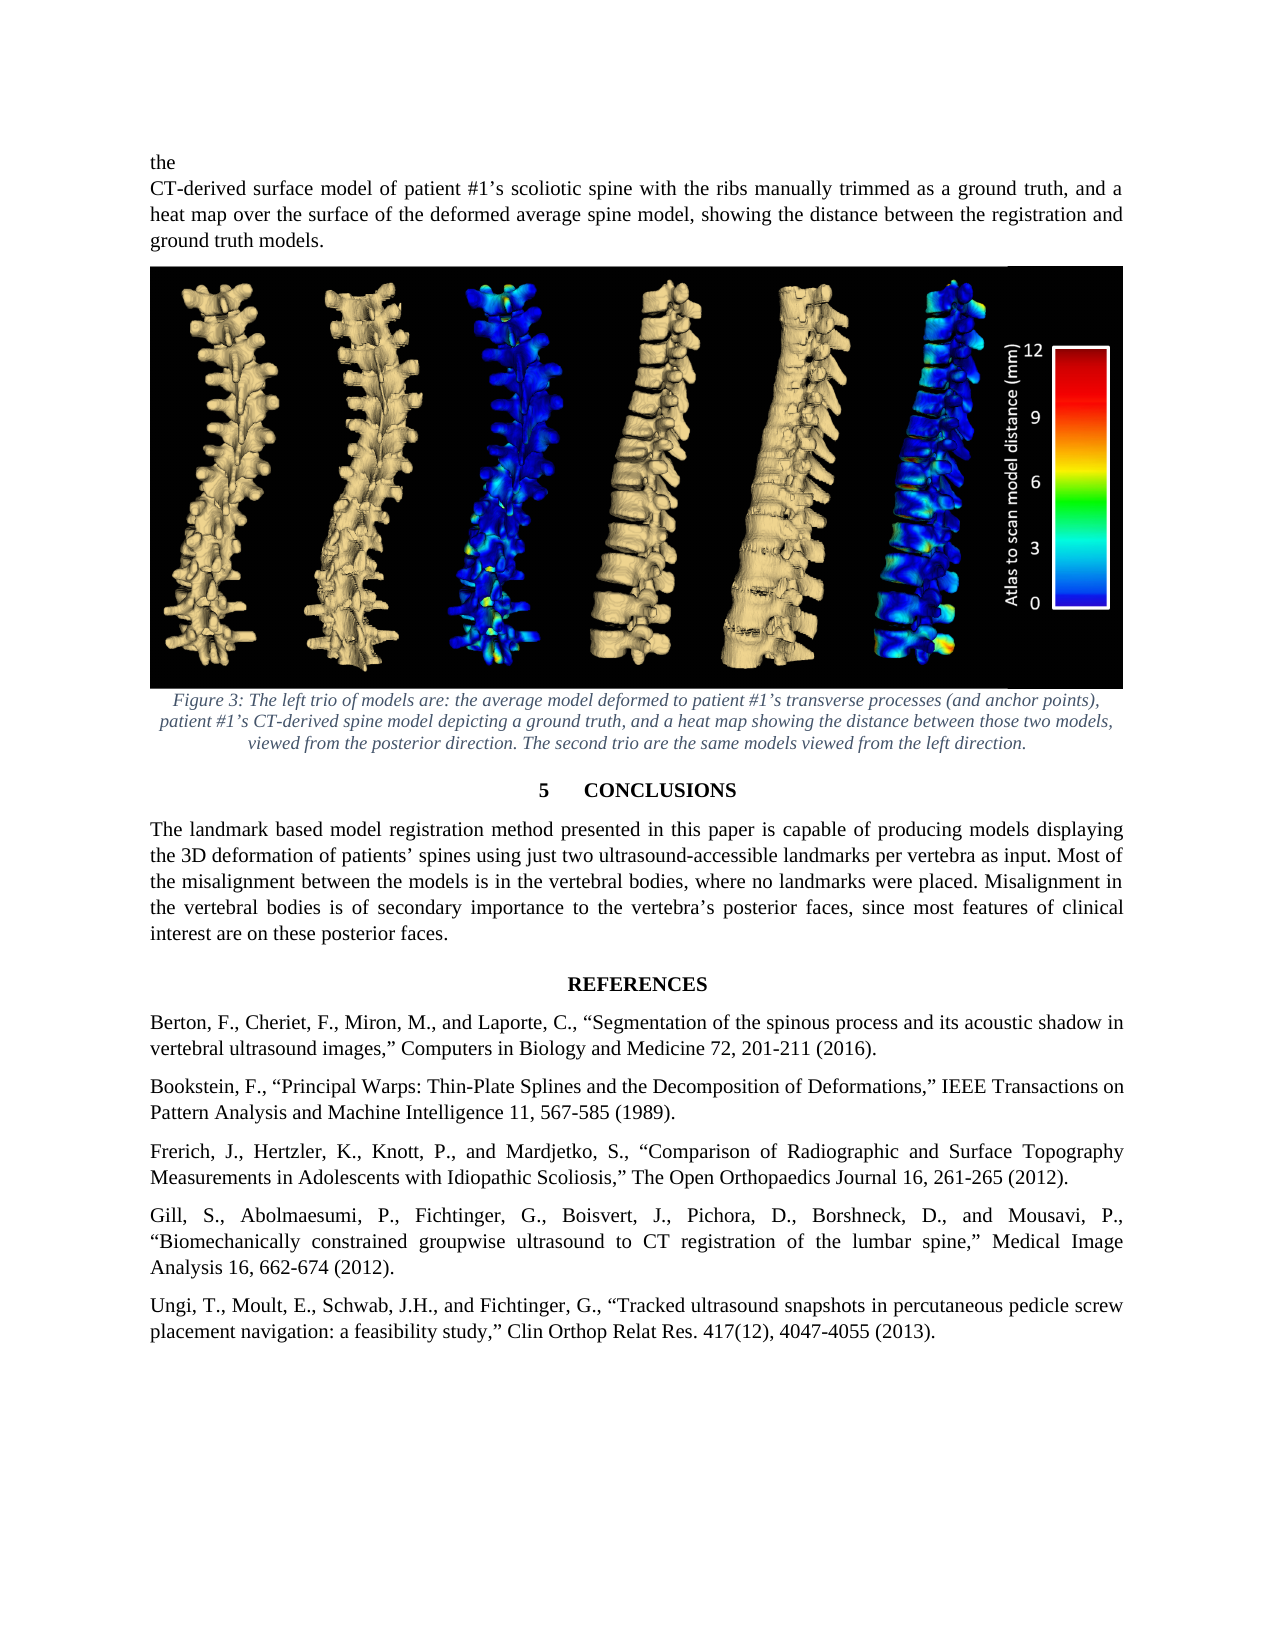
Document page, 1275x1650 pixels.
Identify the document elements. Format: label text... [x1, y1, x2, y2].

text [150, 150, 1125, 252]
text Figure 3: The left trio of models are: the average model deformed to patient #1’s transverse processes (and anchor points), patient #1’s CT-derived spine model depicting a ground truth, and a heat map showing the distance between those two models, viewed from the posterior direction. The second trio are the same models viewed from the left direction. [150, 689, 1125, 753]
picture [150, 266, 1123, 689]
subtitle REFERENCES [150, 971, 1125, 996]
subtitle CONCLUSIONS [150, 778, 1125, 802]
text Ungi, T., Moult, E., Schwab, J.H., and Fichtinger, G., “Tracked ultrasound snapshots in percutaneous pedicle screw placement navigation: a feasibility study,” Clin Orthop Relat Res. 417(12), 4047-4055 (2013). [150, 1293, 1125, 1343]
text Bookstein, F., “Principal Warps: Thin-Plate Splines and the Decomposition of Deformations,” IEEE Transactions on Pattern Analysis and Machine Intelligence 11, 567-585 (1989). [150, 1074, 1125, 1124]
text Berton, F., Cheriet, F., Miron, M., and Laporte, C., “Segmentation of the spinous process and its acoustic shadow in vertebral ultrasound images,” Computers in Biology and Medicine 72, 201-211 (2016). [150, 1010, 1125, 1060]
text The landmark based model registration method presented in this paper is capable of producing models displaying the 3D deformation of patients’ spines using just two ultrasound-accessible landmarks per vertebra as input. Most of the misalignment between the models is in the vertebral bodies, where no landmarks were placed. Misalignment in the vertebral bodies is of secondary importance to the vertebra’s posterior faces, since most features of clinical interest are on these posterior faces. [150, 817, 1125, 944]
text Frerich, J., Hertzler, K., Knott, P., and Mardjetko, S., “Comparison of Radiographic and Surface Topography Measurements in Adolescents with Idiopathic Scoliosis,” The Open Orthopaedics Journal 16, 261-265 (2012). [150, 1139, 1125, 1189]
text Gill, S., Abolmaesumi, P., Fichtinger, G., Boisvert, J., Pichora, D., Borshneck, D., and Mousavi, P., “Biomechanically constrained groupwise ultrasound to CT registration of the lumbar spine,” Medical Image Analysis 16, 662-674 (2012). [150, 1203, 1125, 1279]
